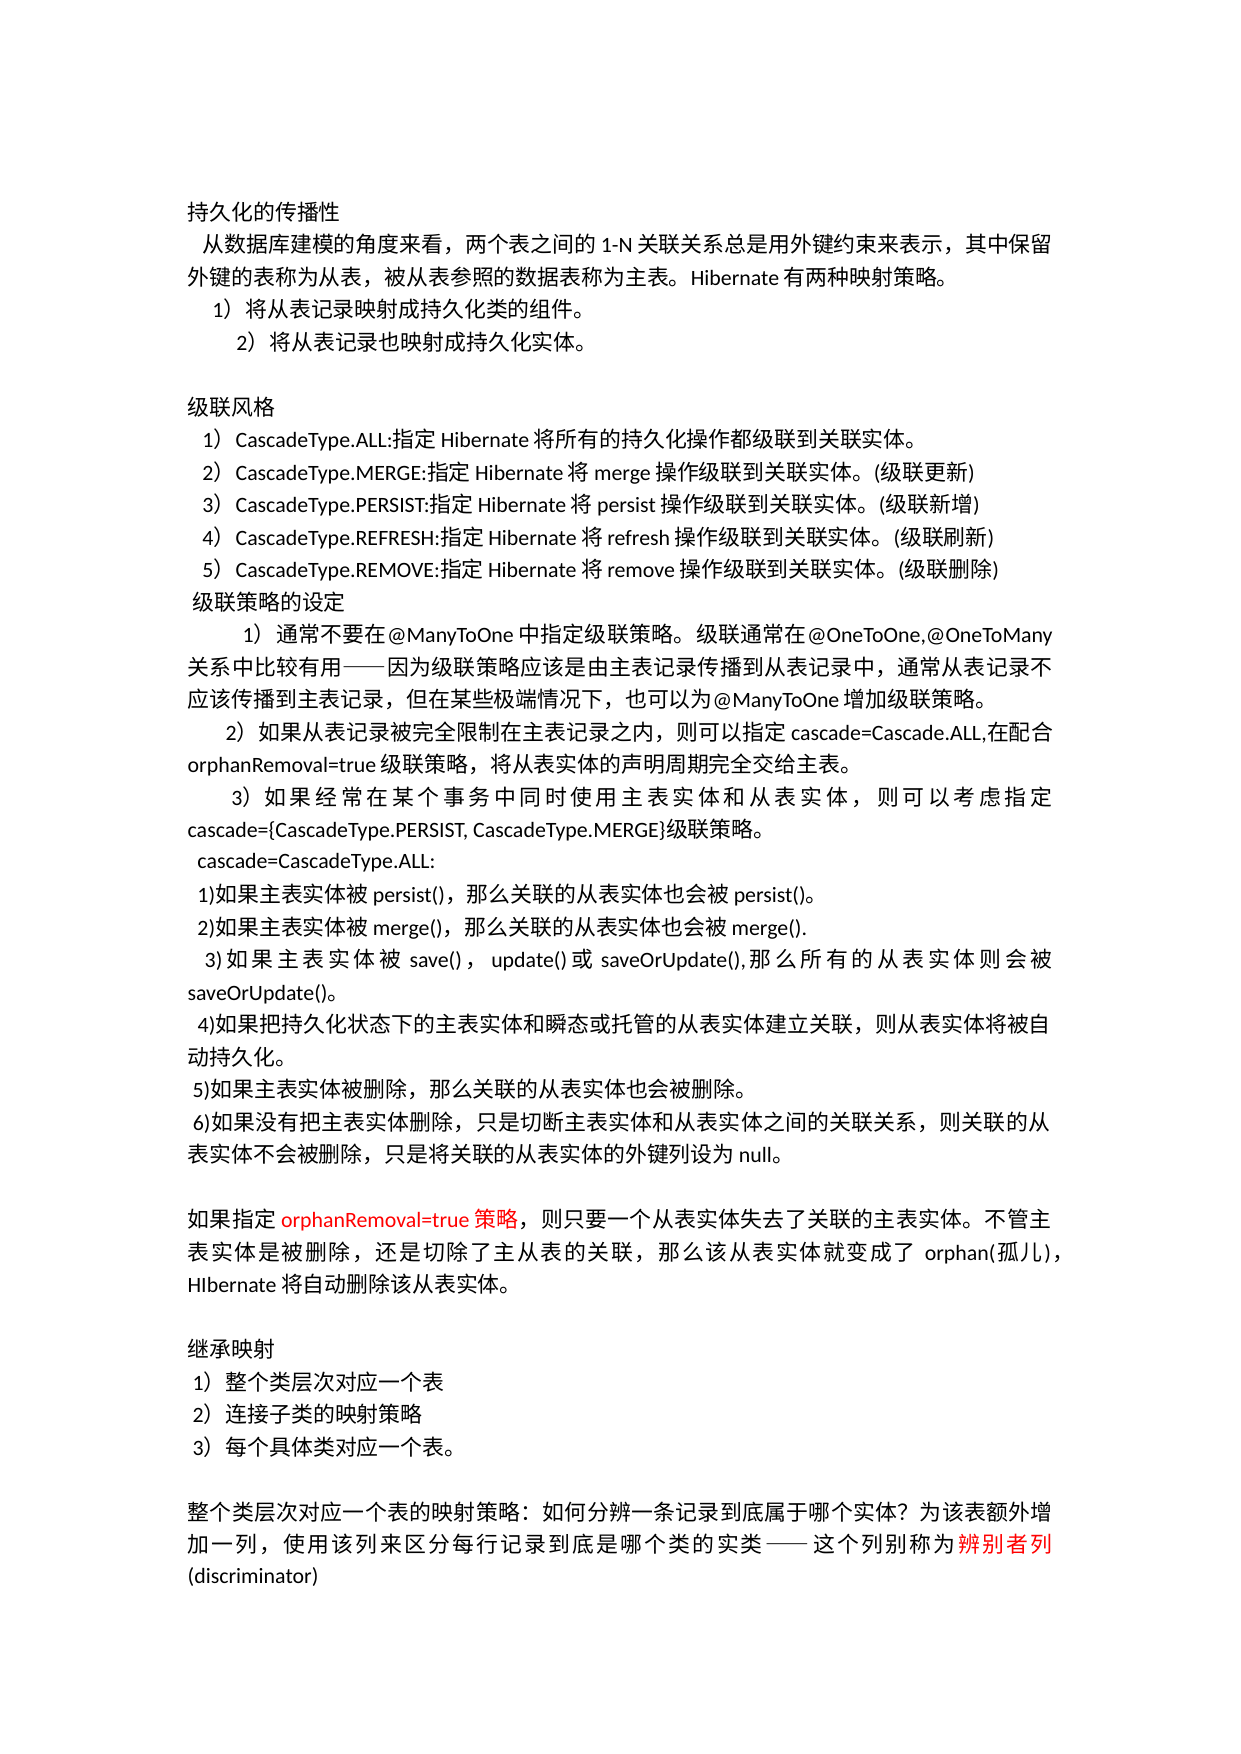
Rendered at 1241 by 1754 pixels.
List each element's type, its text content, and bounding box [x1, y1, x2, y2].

list 整个类层次对应一个表的映射策略：如何分辨一条记录到底属于哪个实体？为该表额外增加一列，使用该列来区分每行记录到底是哪个类的实类——这个列别称为辨别者列(discriminator) [187, 1494, 1053, 1592]
list 2）连接子类的映射策略 [187, 1397, 1053, 1429]
list 级联策略的设定 [187, 584, 1053, 617]
list 5）CascadeType.REMOVE:指定Hibernate将remove操作级联到关联实体。(级联删除) [187, 552, 1053, 584]
list 1）整个类层次对应一个表 [187, 1364, 1053, 1397]
list 2）将从表记录也映射成持久化实体。 [187, 324, 1053, 357]
list 1）CascadeType.ALL:指定Hibernate将所有的持久化操作都级联到关联实体。 [187, 422, 1053, 454]
list 1）通常不要在@ManyToOne中指定级联策略。级联通常在@OneToOne,@OneToMany关系中比较有用——因为级联策略应该是由主表记录传播到从表记录中，通常从表记录不应该传播到主表记录，但在某些极端情况下，也可以为@ManyToOne增加级联策略。 [187, 617, 1053, 714]
list 如果指定orphanRemoval=true策略，则只要一个从表实体失去了关联的主表实体。不管主表实体是被删除，还是切除了主从表的关联，那么该从表实体就变成了orphan(孤儿)，HIbernate将自动删除该从表实体。 [187, 1202, 1053, 1299]
list 2）CascadeType.MERGE:指定Hibernate将merge操作级联到关联实体。(级联更新) [187, 454, 1053, 487]
list 级联风格 [187, 389, 1053, 422]
list 3）每个具体类对应一个表。 [187, 1429, 1053, 1462]
list 1）将从表记录映射成持久化类的组件。 [187, 292, 1053, 324]
list 2)如果主表实体被merge()，那么关联的从表实体也会被merge(). [187, 909, 1053, 942]
list 继承映射 [187, 1332, 1053, 1364]
list 持久化的传播性 [187, 194, 1053, 227]
list 3)如果主表实体被save()，update()或saveOrUpdate(),那么所有的从表实体则会被saveOrUpdate()。 [187, 942, 1053, 1007]
list 5)如果主表实体被删除，那么关联的从表实体也会被删除。 [187, 1072, 1053, 1104]
list cascade=CascadeType.ALL: [187, 844, 1053, 877]
list 如果经常在某个事务中同时使用主表实体和从表实体，则可以考虑指定cascade={CascadeType.PERSIST, CascadeType.MERGE}级联策略。 [187, 779, 1053, 844]
list 1)如果主表实体被persist()，那么关联的从表实体也会被persist()。 [187, 877, 1053, 909]
list 6)如果没有把主表实体删除，只是切断主表实体和从表实体之间的关联关系，则关联的从表实体不会被删除，只是将关联的从表实体的外键列设为null。 [187, 1104, 1053, 1169]
list 4）CascadeType.REFRESH:指定Hibernate将refresh操作级联到关联实体。(级联刷新) [187, 519, 1053, 552]
list 3）CascadeType.PERSIST:指定Hibernate将persist操作级联到关联实体。(级联新增) [187, 487, 1053, 519]
list 2）如果从表记录被完全限制在主表记录之内，则可以指定cascade=Cascade.ALL,在配合orphanRemoval=true级联策略，将从表实体的声明周期完全交给主表。 [187, 714, 1053, 779]
list 从数据库建模的角度来看，两个表之间的1-N关联关系总是用外键约束来表示，其中保留外键的表称为从表，被从表参照的数据表称为主表。Hibernate有两种映射策略。 [187, 227, 1053, 292]
list 4)如果把持久化状态下的主表实体和瞬态或托管的从表实体建立关联，则从表实体将被自动持久化。 [187, 1007, 1053, 1072]
